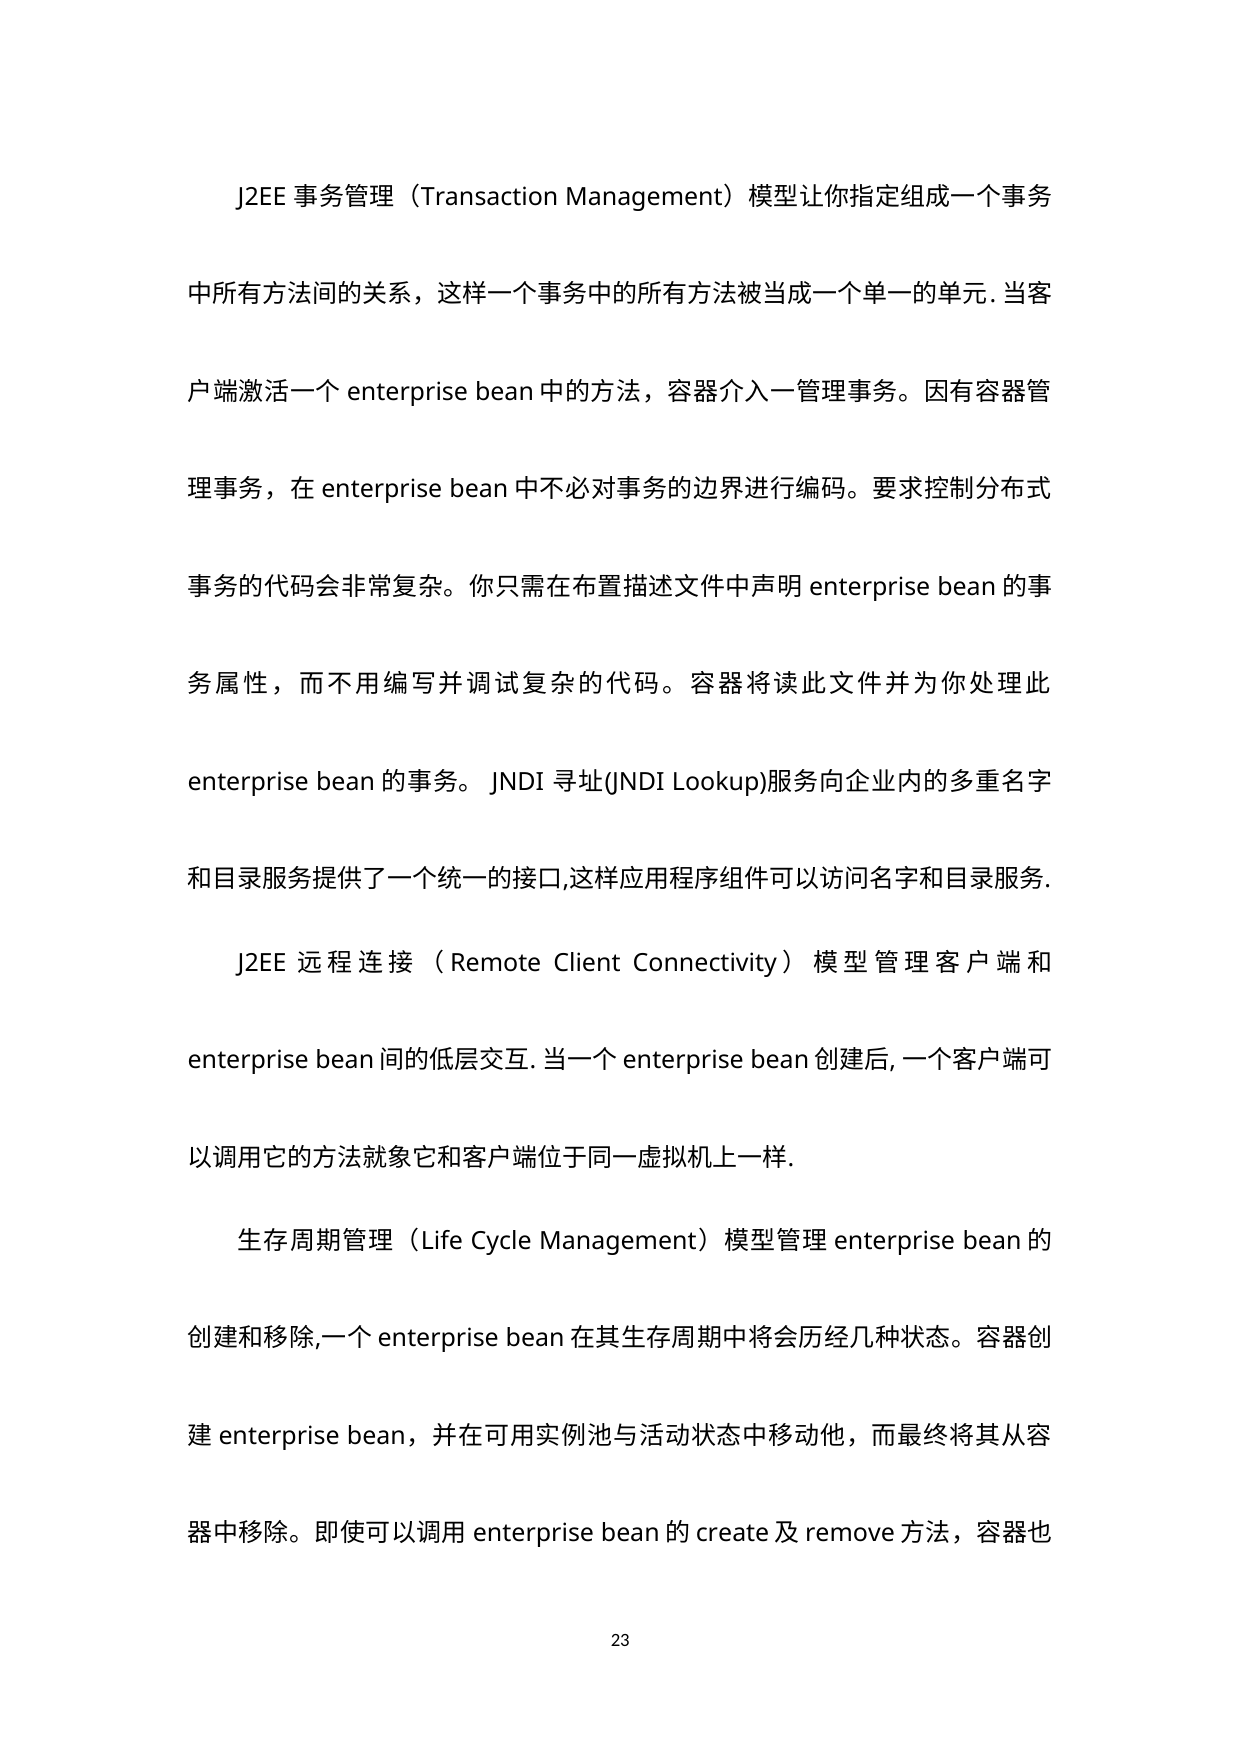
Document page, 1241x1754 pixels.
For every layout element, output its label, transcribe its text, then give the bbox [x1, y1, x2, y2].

text J2EE 事务管理（Transaction Management）模型让你指定组成一个事务中所有方法间的关系，这样一个事务中的所有方法被当成一个单一的单元. 当客户端激活一个enterprise bean中的方法，容器介入一管理事务。因有容器管理事务，在enterprise bean中不必对事务的边界进行编码。要求控制分布式事务的代码会非常复杂。你只需在布置描述文件中声明enterprise bean的事务属性，而不用编写并调试复杂的代码。容器将读此文件并为你处理此enterprise bean的事务。 JNDI 寻址(JNDI Lookup)服务向企业内的多重名字和目录服务提供了一个统一的接口,这样应用程序组件可以访问名字和目录服务. [187, 162, 1053, 909]
text J2EE远程连接（Remote Client Connectivity）模型管理客户端和enterprise bean间的低层交互. 当一个enterprise bean创建后, 一个客户端可以调用它的方法就象它和客户端位于同一虚拟机上一样. [187, 928, 1053, 1188]
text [187, 1206, 1053, 1563]
